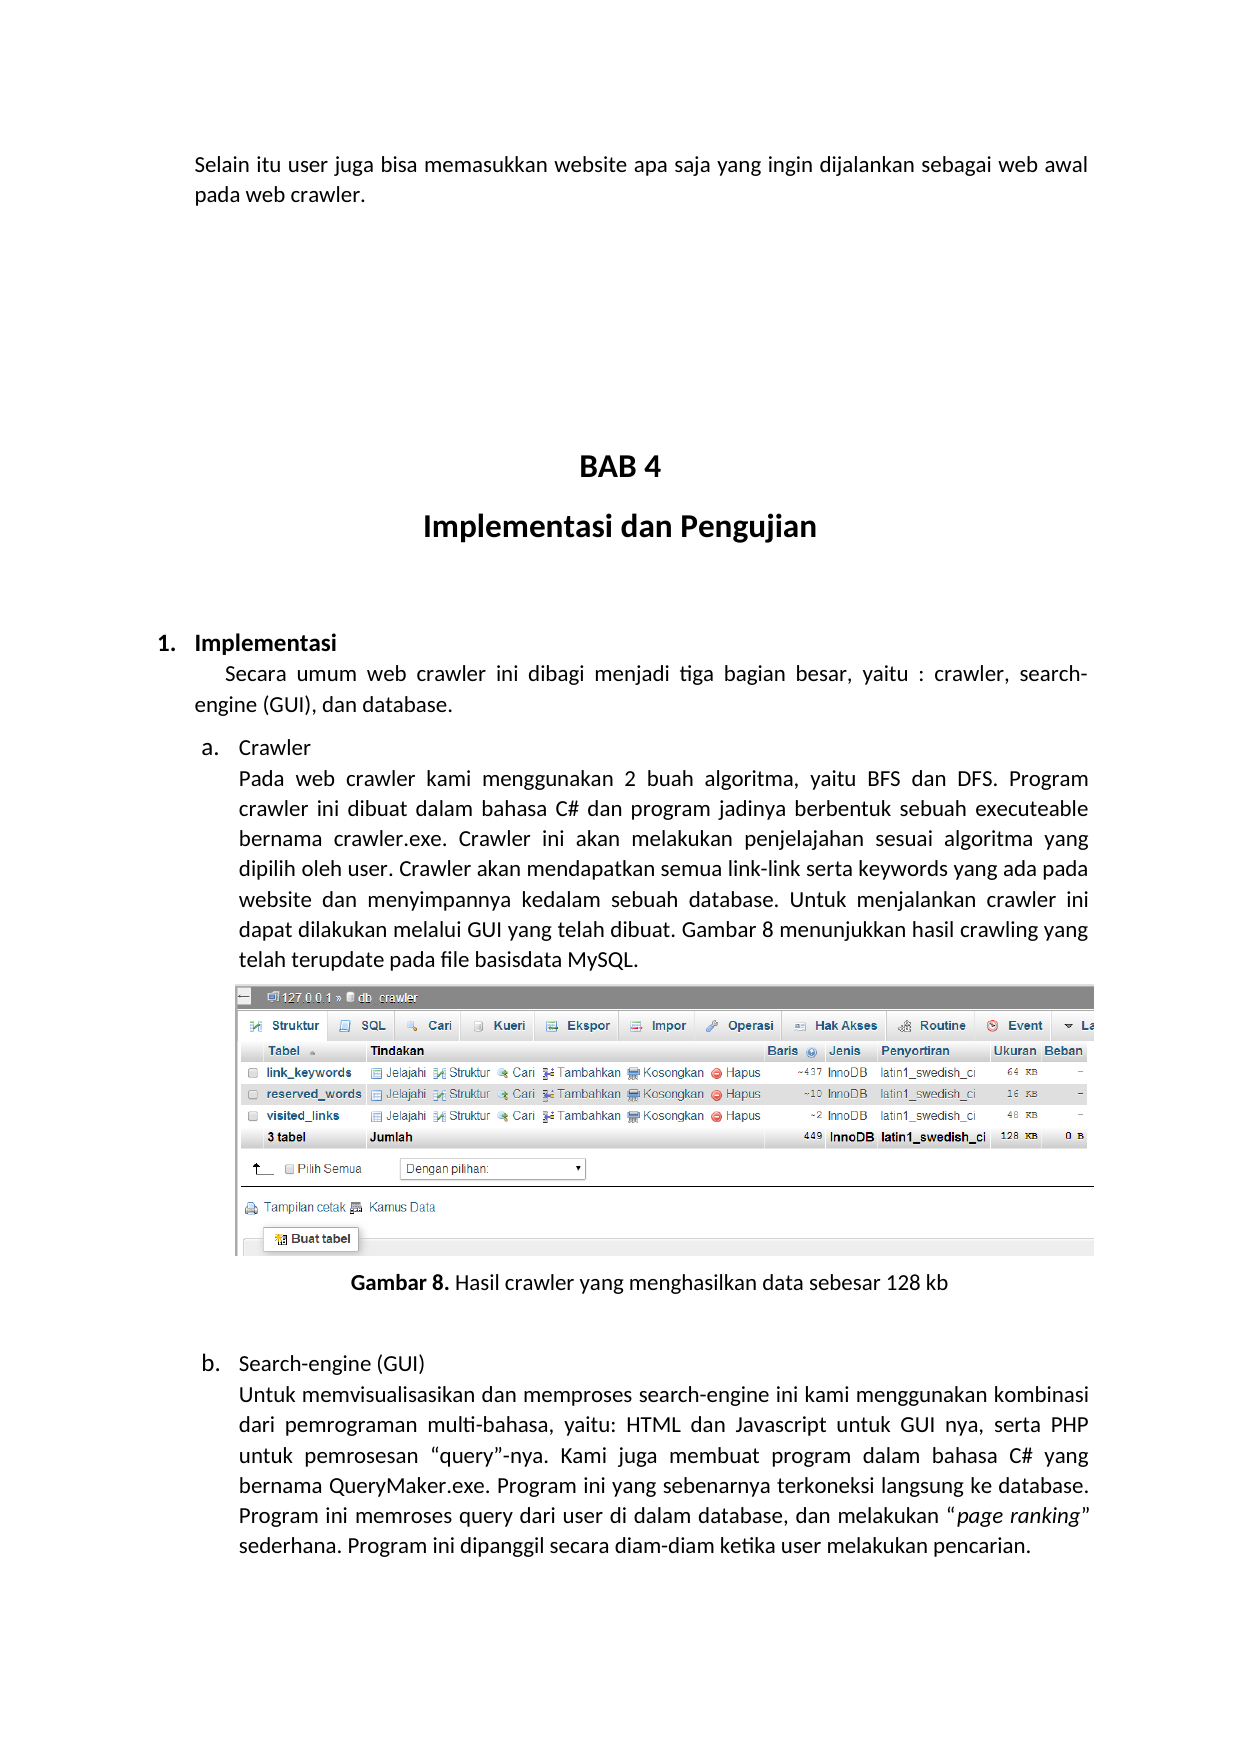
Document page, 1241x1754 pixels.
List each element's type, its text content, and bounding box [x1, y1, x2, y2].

text BAB 4 [150, 445, 1090, 486]
list Pada web crawler kami menggunakan 2 buah algoritma, yaitu BFS dan DFS. Program crawler ini dibuat dalam bahasa C# dan program jadinya berbentuk sebuah executeable bernama crawler.exe. Crawler ini akan melakukan penjelajahan sesuai algoritma yang dipilih oleh user. Crawler akan mendapatkan semua link-link serta keywords yang ada pada website dan menyimpannya kedalam sebuah database. Untuk menjalankan crawler ini dapat dilakukan melalui GUI yang telah dibuat. Gambar 8 menunjukkan hasil crawling yang telah terupdate pada file basisdata MySQL. [239, 764, 1090, 973]
list Search-engine (GUI) [201, 1347, 1090, 1378]
list Untuk memvisualisasikan dan memproses search-engine ini kami menggunakan kombinasi dari pemrograman multi-bahasa, yaitu: HTML dan Javascript untuk GUI nya, serta PHP untuk pemrosesan “query”-nya. Kami juga membuat program dalam bahasa C# yang bernama QueryMaker.exe. Program ini yang sebenarnya terkoneksi langsung ke database. Program ini memroses query dari user di dalam database, dan melakukan “page ranking” sederhana. Program ini dipanggil secara diam-diam ketika user melakukan pencarian. [239, 1380, 1090, 1559]
list Crawler [201, 731, 1090, 761]
list Secara umum web crawler ini dibagi menjadi tiga bagian besar, yaitu : crawler, search-engine (GUI), dan database. [194, 659, 1090, 718]
picture [235, 984, 1094, 1256]
text Implementasi dan Pengujian [150, 505, 1090, 546]
list Implementasi [157, 627, 1090, 657]
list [194, 150, 1090, 208]
